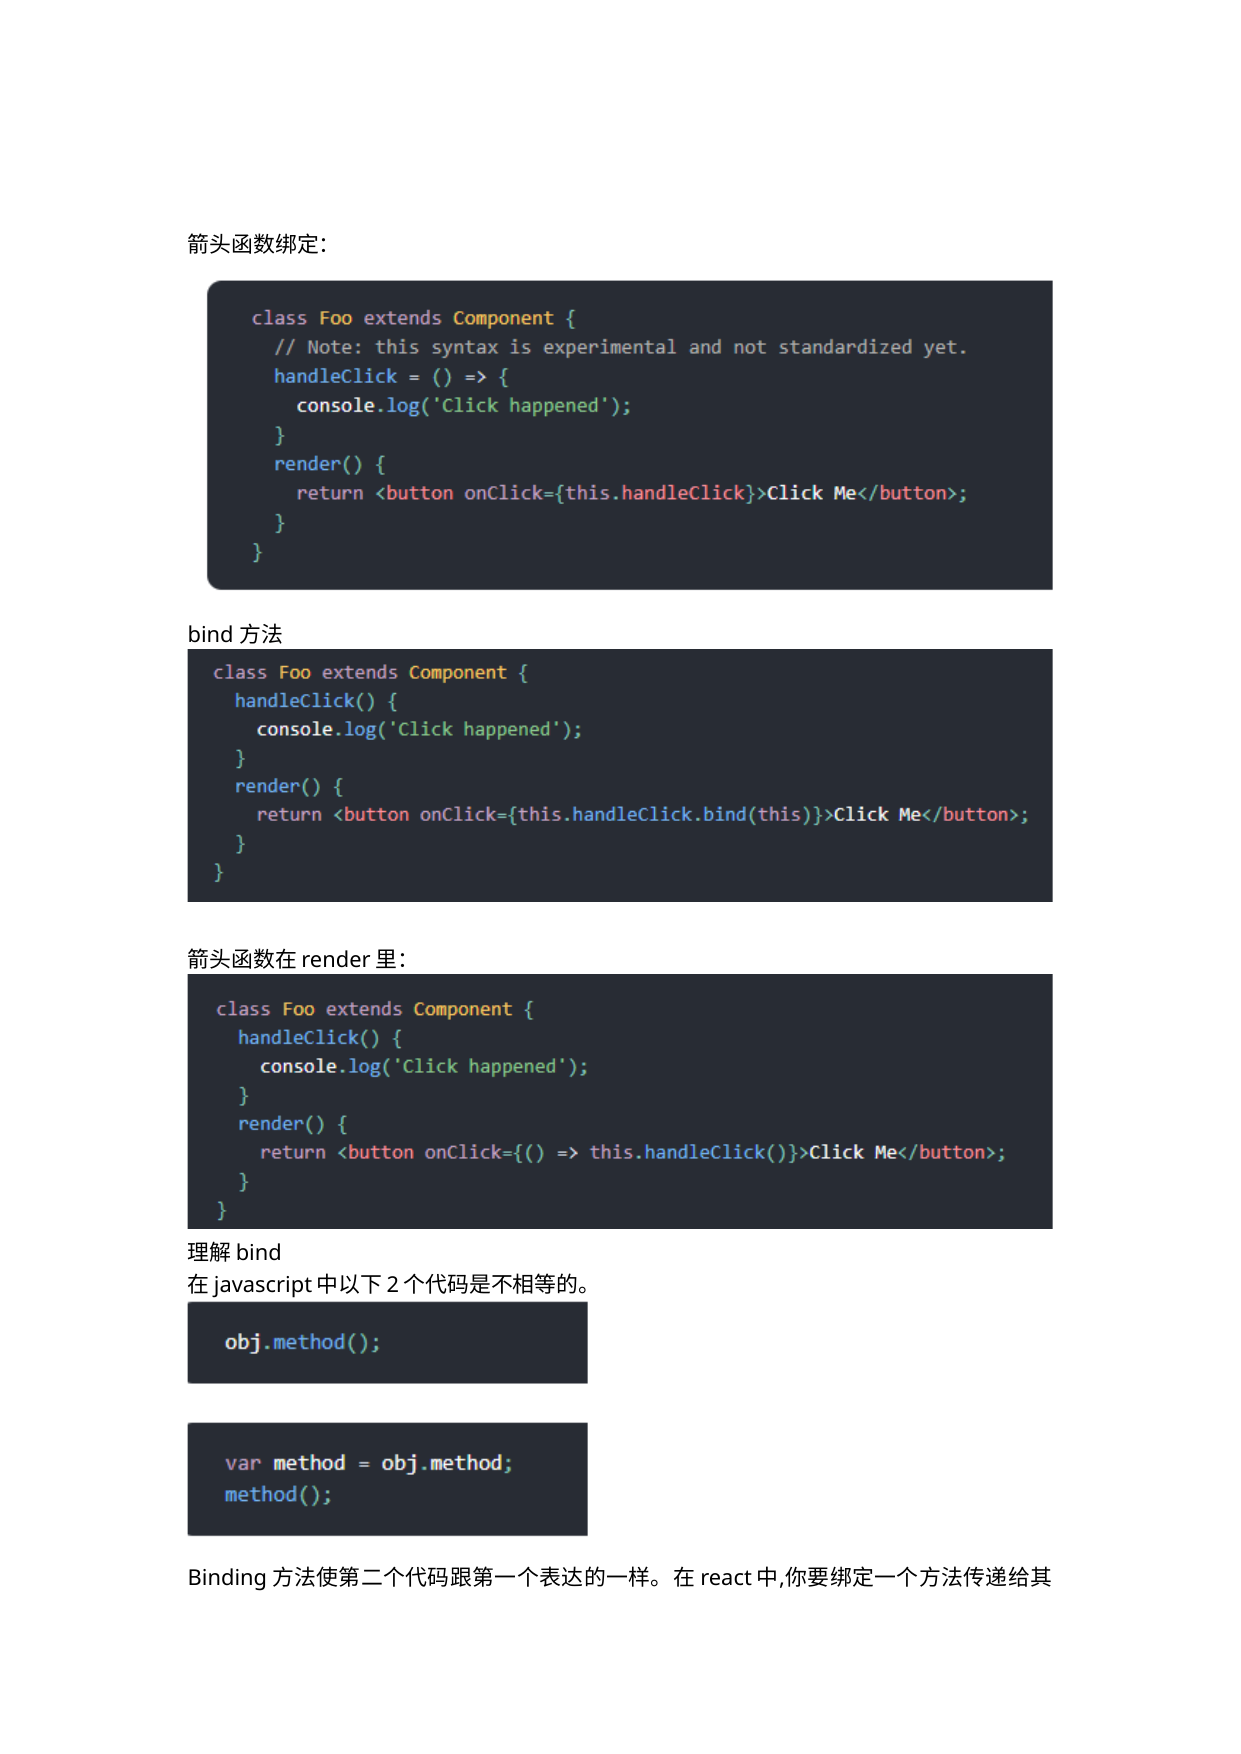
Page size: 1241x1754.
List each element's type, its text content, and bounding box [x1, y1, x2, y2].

text 箭头函数绑定： [187, 227, 1053, 259]
picture [187, 974, 1053, 1229]
text 箭头函数在render里： [187, 942, 1053, 974]
picture [187, 259, 1053, 593]
picture [187, 1299, 588, 1544]
picture [187, 649, 1053, 902]
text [187, 1559, 1053, 1592]
text 理解bind [187, 1234, 1053, 1267]
text bind 方法 [187, 617, 1053, 649]
text 在javascript中以下2个代码是不相等的。 [187, 1267, 1053, 1299]
